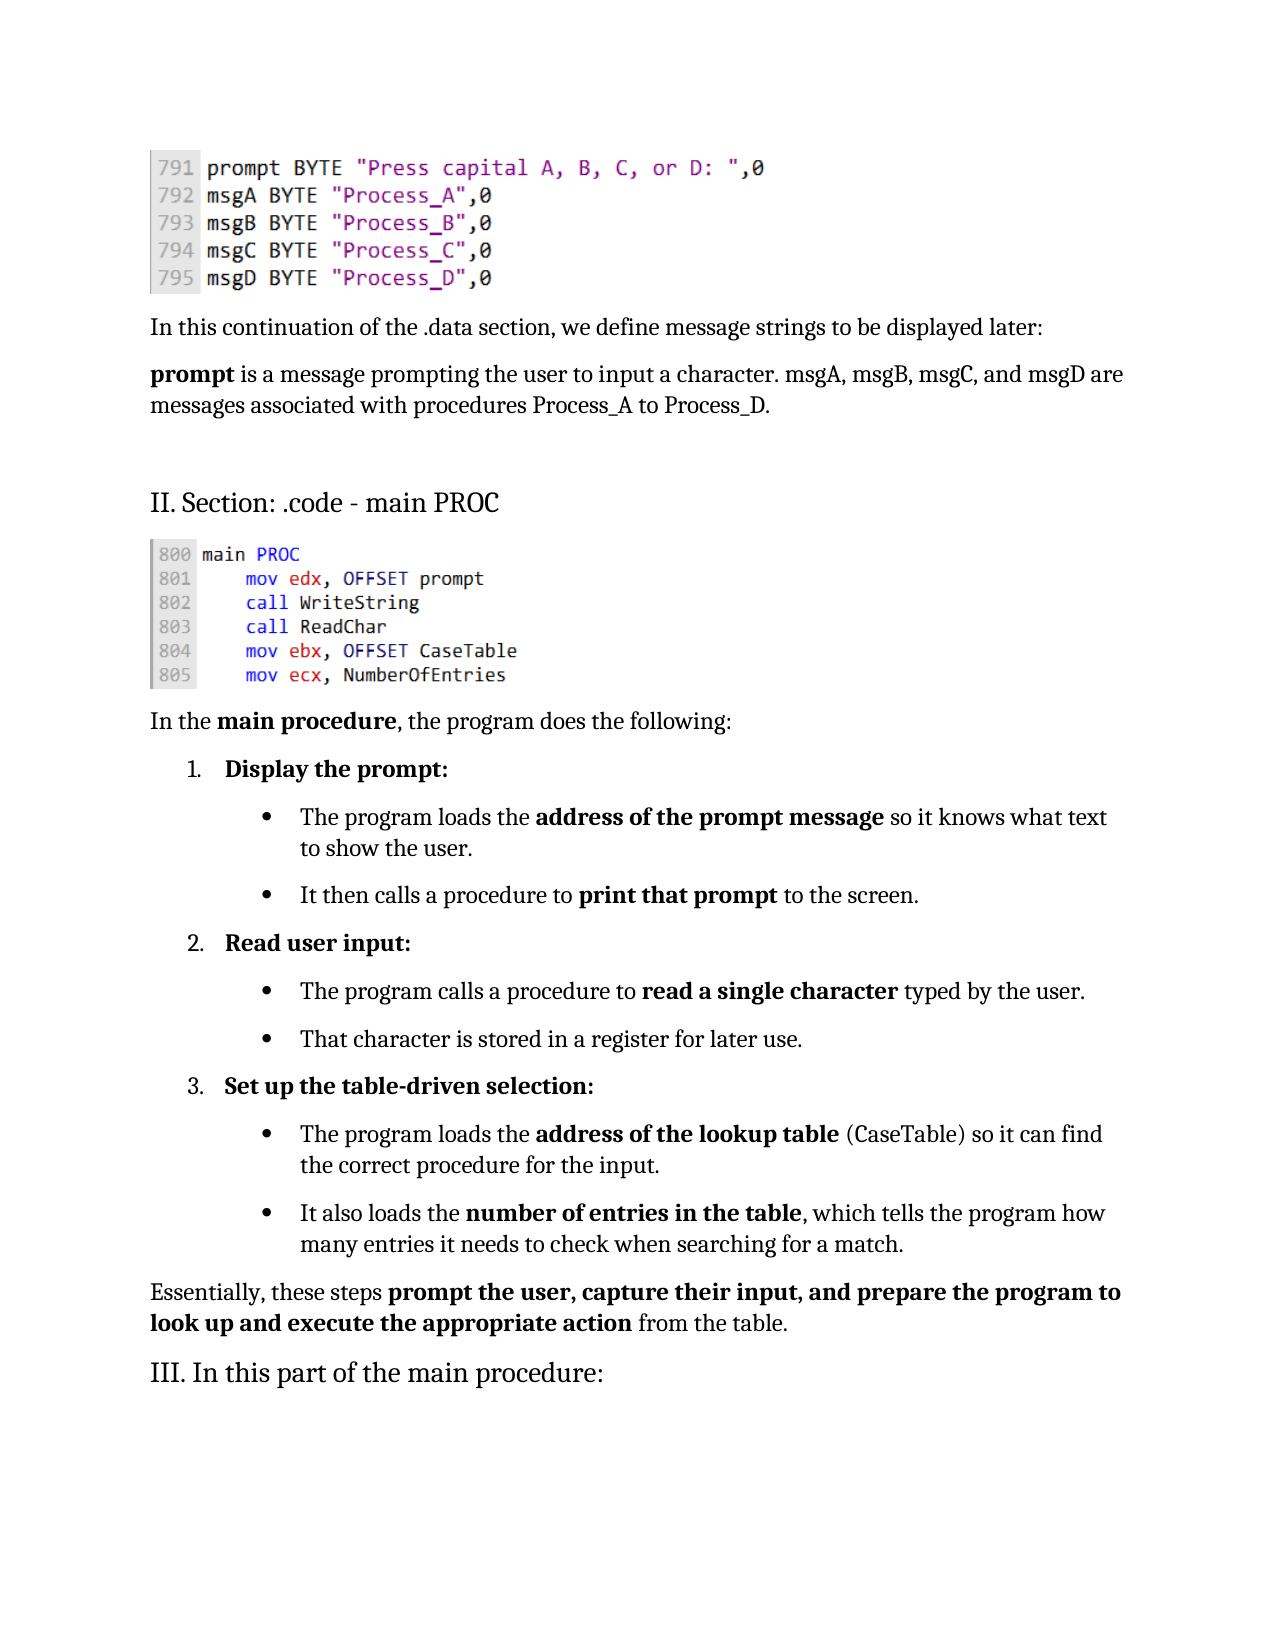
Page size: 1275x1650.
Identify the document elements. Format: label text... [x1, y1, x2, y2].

list Read user input: [187, 929, 1125, 958]
text Essentially, these steps prompt the user, capture their input, and prepare the program to look up and execute the appropriate action from the table. [150, 1277, 1125, 1337]
text prompt is a message prompting the user to input a character. msgA, msgB, msgC, and msgD are messages associated with procedures Process_A to Process_D. [150, 360, 1125, 420]
text In the main procedure, the program does the following: [150, 707, 1125, 736]
list The program loads the address of the lookup table (CaseTable) so it can find the correct procedure for the input. [262, 1120, 1125, 1180]
list It then calls a procedure to print that prompt to the screen. [262, 881, 1125, 910]
list That character is stored in a register for later use. [262, 1024, 1125, 1053]
text In this continuation of the .data section, we define message strings to be displayed later: [150, 312, 1125, 341]
text II. Section: .code - main PROC [150, 487, 1125, 520]
list It also loads the number of entries in the table, which tells the program how many entries it needs to check when searching for a match. [262, 1199, 1125, 1258]
text III. In this part of the main procedure: [150, 1356, 1125, 1390]
list Set up the table-driven selection: [187, 1072, 1125, 1101]
list Display the prompt: [187, 755, 1125, 784]
picture [150, 150, 804, 294]
list The program calls a procedure to read a single character typed by the user. [262, 977, 1125, 1006]
list The program loads the address of the prompt message so it knows what text to show the user. [262, 803, 1125, 862]
picture [150, 539, 711, 689]
